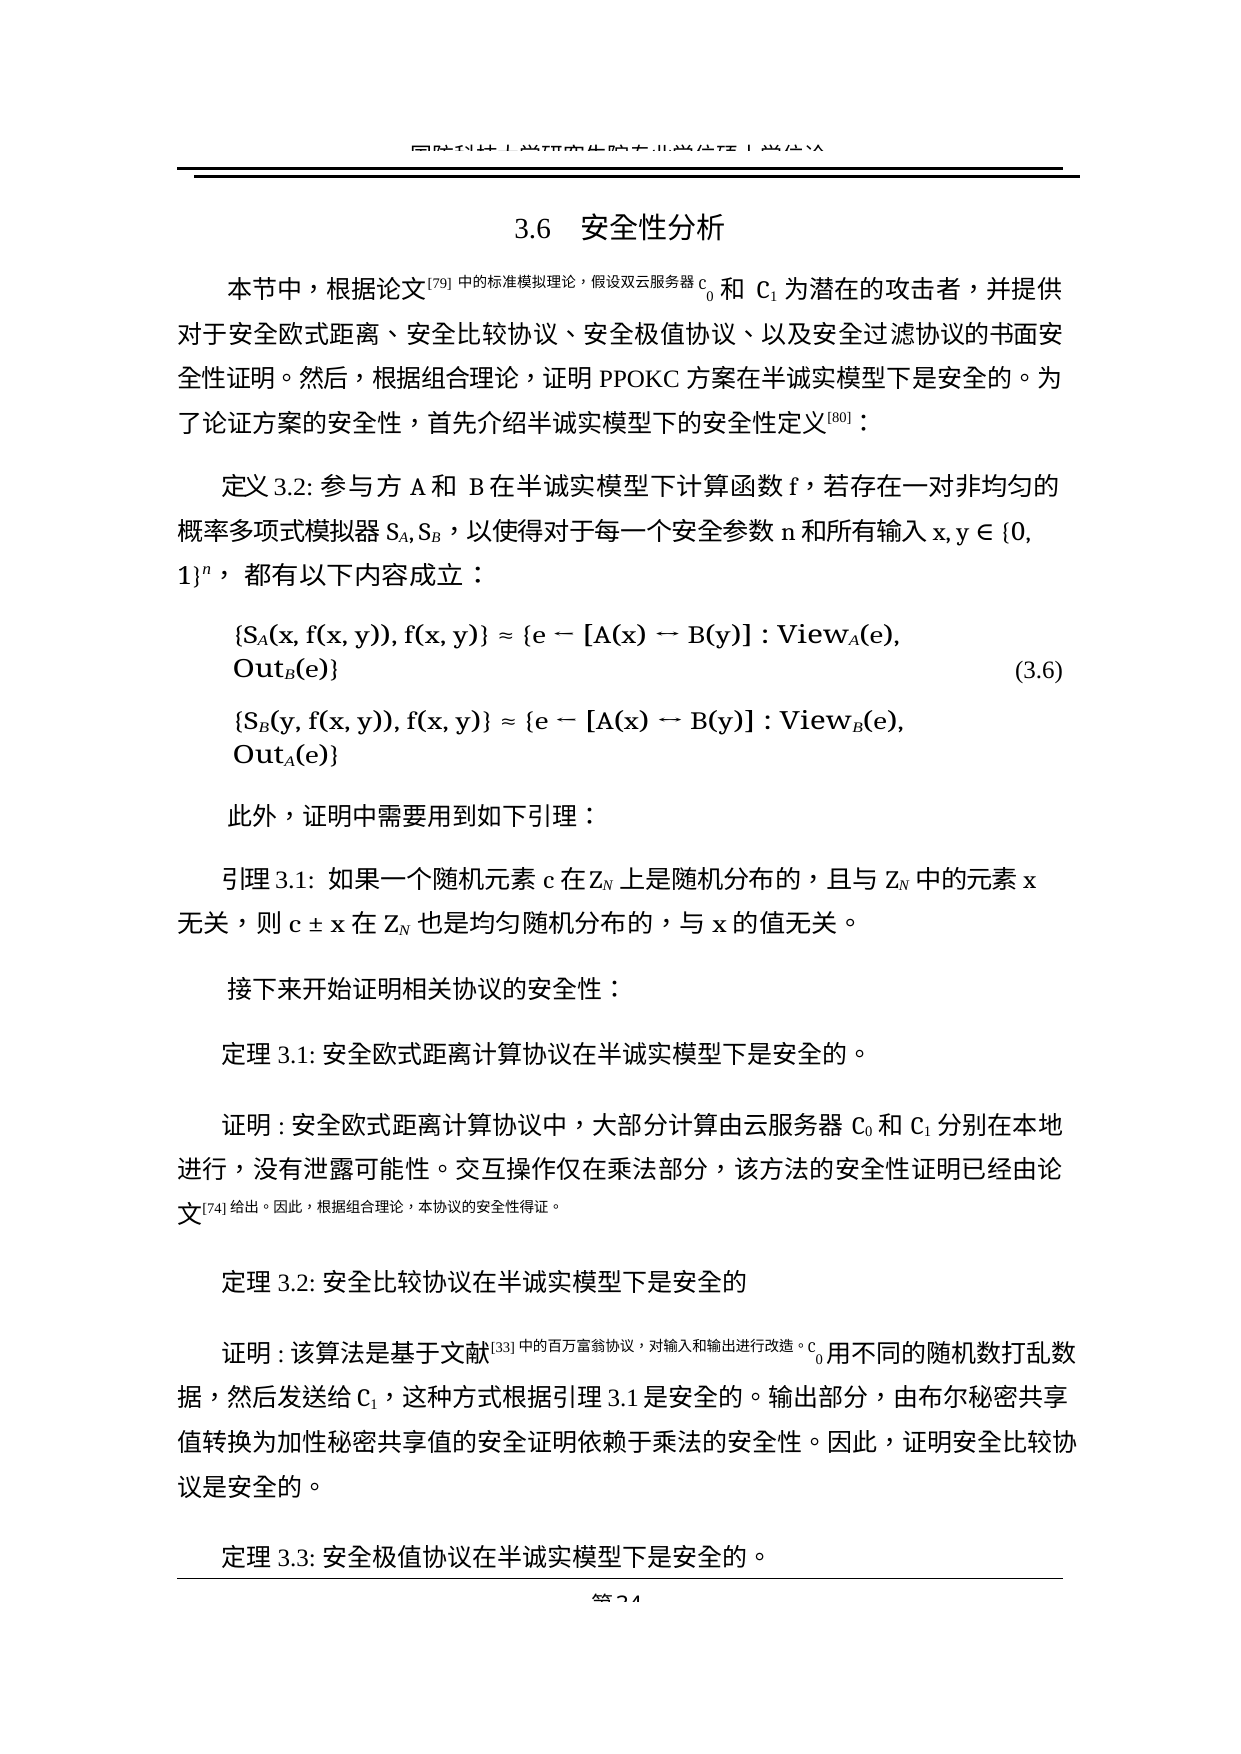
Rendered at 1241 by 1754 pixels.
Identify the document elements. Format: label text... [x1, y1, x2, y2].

text 证明 : 该算法是基于文献[33] 中的百万富翁协议，对输入和输出进行改造。C0 用不同的随机数打乱数据，然后发送给C1，这种方式根据引理3.1是安全的。输出部分，由布尔秘密共享值转换为加性秘密共享值的安全证明依赖于乘法的安全性。因此，证明安全比较协议是安全的。 [177, 1336, 1084, 1503]
text 定义 3.2: 参与方A 和B 在半诚实模型下计算函数f，若存在一对非均匀的概率多项式模拟器 SA, SB，以使得对于每一个安全参数 n 和所有输入 x, y ∈ {0, 1}n， 都有以下内容成立： [177, 469, 1081, 592]
text 定理 3.1: 安全欧式距离计算协议在半诚实模型下是安全的。 [221, 1037, 1094, 1071]
text {SA(x, f(x, y)), f(x, y)} ≈ {e ← [A(x) ↔ B(y)] : ViewA(e), OutB(e)} [232, 617, 964, 685]
text 定理 3.2: 安全比较协议在半诚实模型下是安全的 [221, 1265, 1094, 1299]
text 证明 : 安全欧式距离计算协议中，大部分计算由云服务器 C0 和 C1 分别在本地进行，没有泄露可能性。交互操作仅在乘法部分，该方法的安全性证明已经由论文[74] 给出。因此，根据组合理论，本协议的安全性得证。 [177, 1107, 1063, 1231]
subtitle 安全性分析 [514, 207, 1094, 247]
text (3.6) [1015, 656, 1094, 684]
text 接下来开始证明相关协议的安全性： [227, 972, 1094, 1006]
text 定理 3.3: 安全极值协议在半诚实模型下是安全的。 [221, 1539, 1094, 1573]
text 无关，则 c ± x 在 ZN 也是均匀随机分布的，与 x 的值无关。 [177, 906, 1094, 940]
text 本节中，根据论文[79] 中的标准模拟理论，假设双云服务器C0 和C1 为潜在的攻击者，并提供对于安全欧式距离、安全比较协议、安全极值协议、以及安全过滤协议的书面安全性证明。然后，根据组合理论，证明 PPOKC 方案在半诚实模型下是安全的。为了论证方案的安全性，首先介绍半诚实模型下的安全性定义[80]： [177, 272, 1063, 440]
text 引理 3.1: 如果一个随机元素 c 在 ZN 上是随机分布的，且与 ZN 中的元素 x [221, 862, 1094, 896]
text {SB(y, f(x, y)), f(x, y)} ≈ {e ← [A(x) ↔ B(y)] : ViewB(e), OutA(e)} [232, 703, 964, 771]
text 此外，证明中需要用到如下引理： [227, 799, 964, 833]
